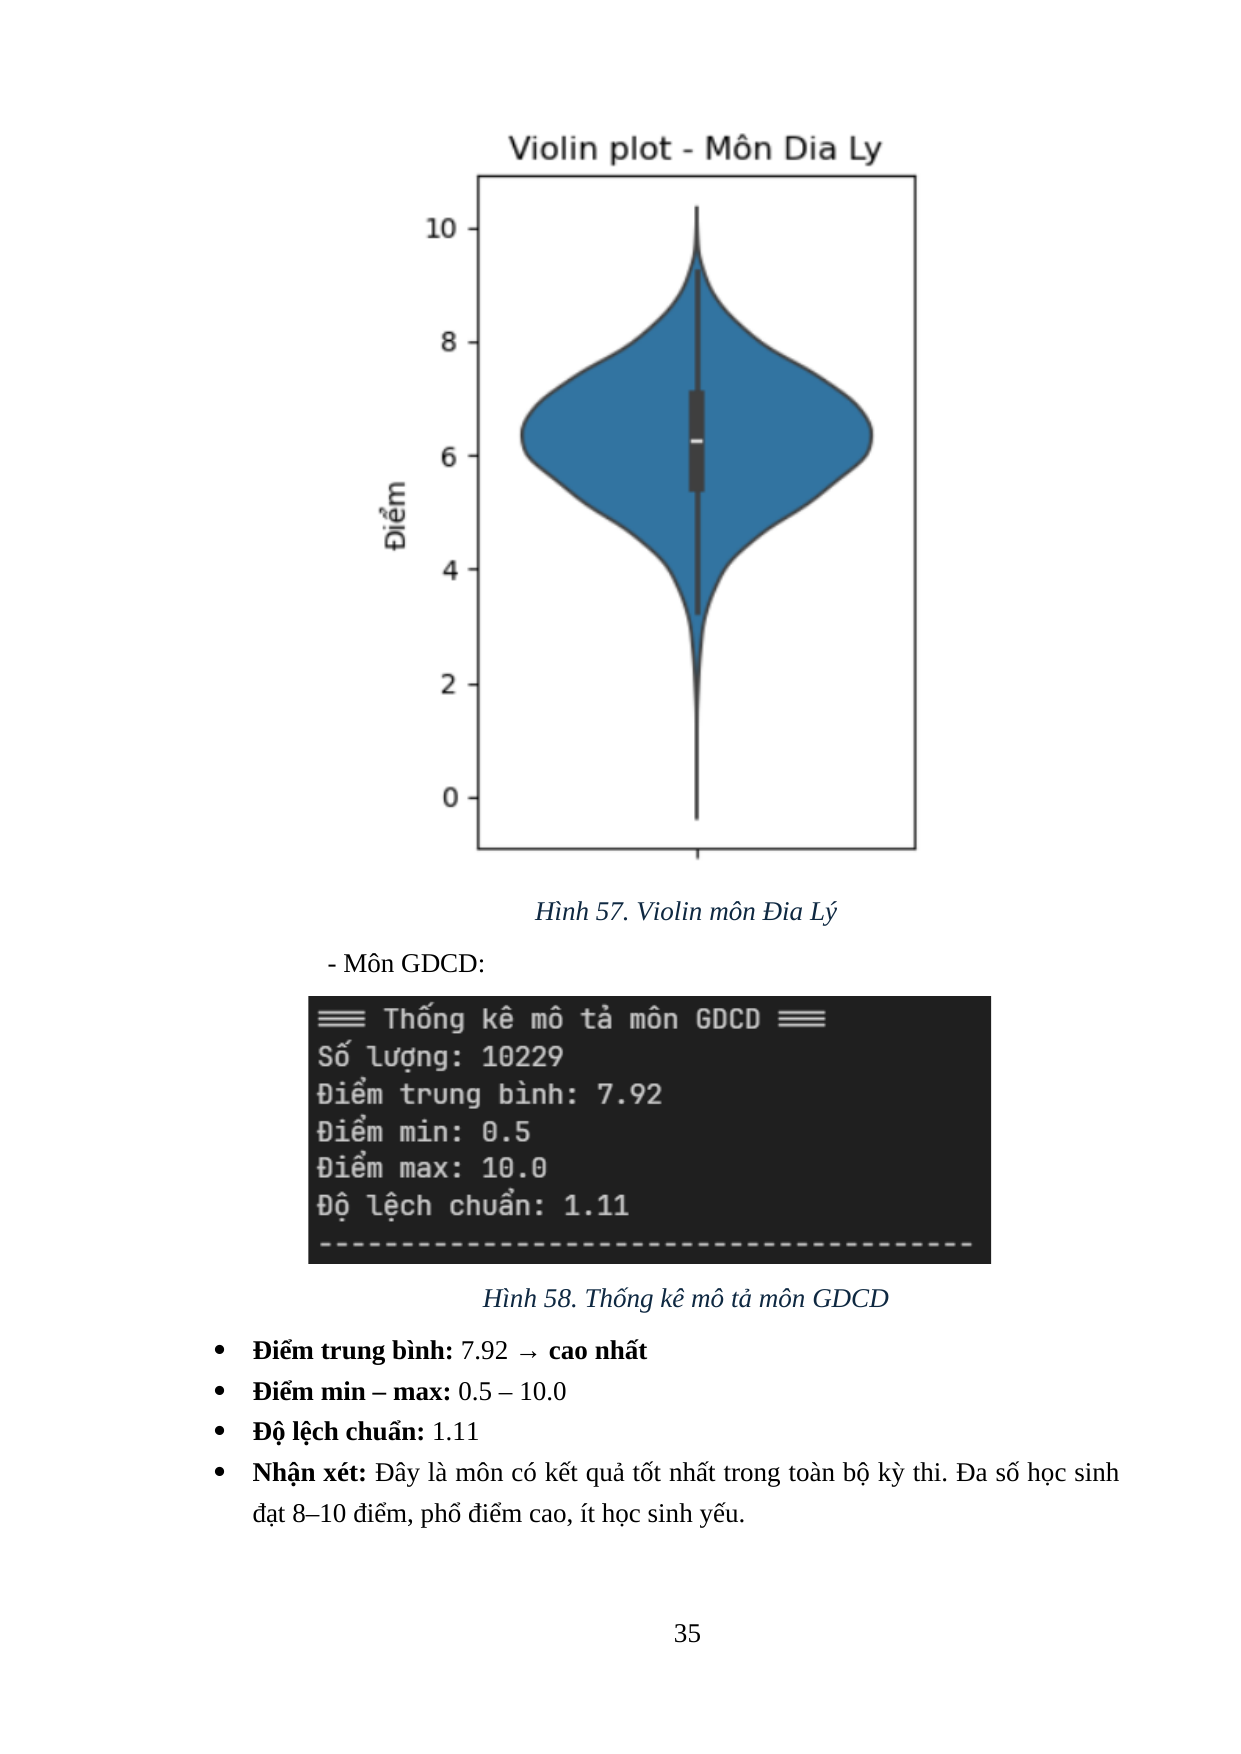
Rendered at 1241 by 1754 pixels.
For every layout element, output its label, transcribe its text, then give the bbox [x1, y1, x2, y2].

list Độ lệch chuẩn: 1.11 [215, 1416, 1122, 1447]
text Hình 58. Thống kê mô tả môn GDCD [177, 1282, 1122, 1313]
picture [369, 118, 931, 876]
text Hình 57. Violin môn Đia Lý [177, 895, 1122, 926]
list Điểm trung bình: 7.92 → cao nhất [215, 1334, 1122, 1366]
text - Môn GDCD: [177, 947, 1122, 978]
list Nhận xét: Đây là môn có kết quả tốt nhất trong toàn bộ kỳ thi. Đa số học sinh đạt 8–10 điểm, phổ điểm cao, ít học sinh yếu. [215, 1456, 1122, 1528]
picture [308, 996, 992, 1264]
list Điểm min – max: 0.5 – 10.0 [215, 1375, 1122, 1406]
